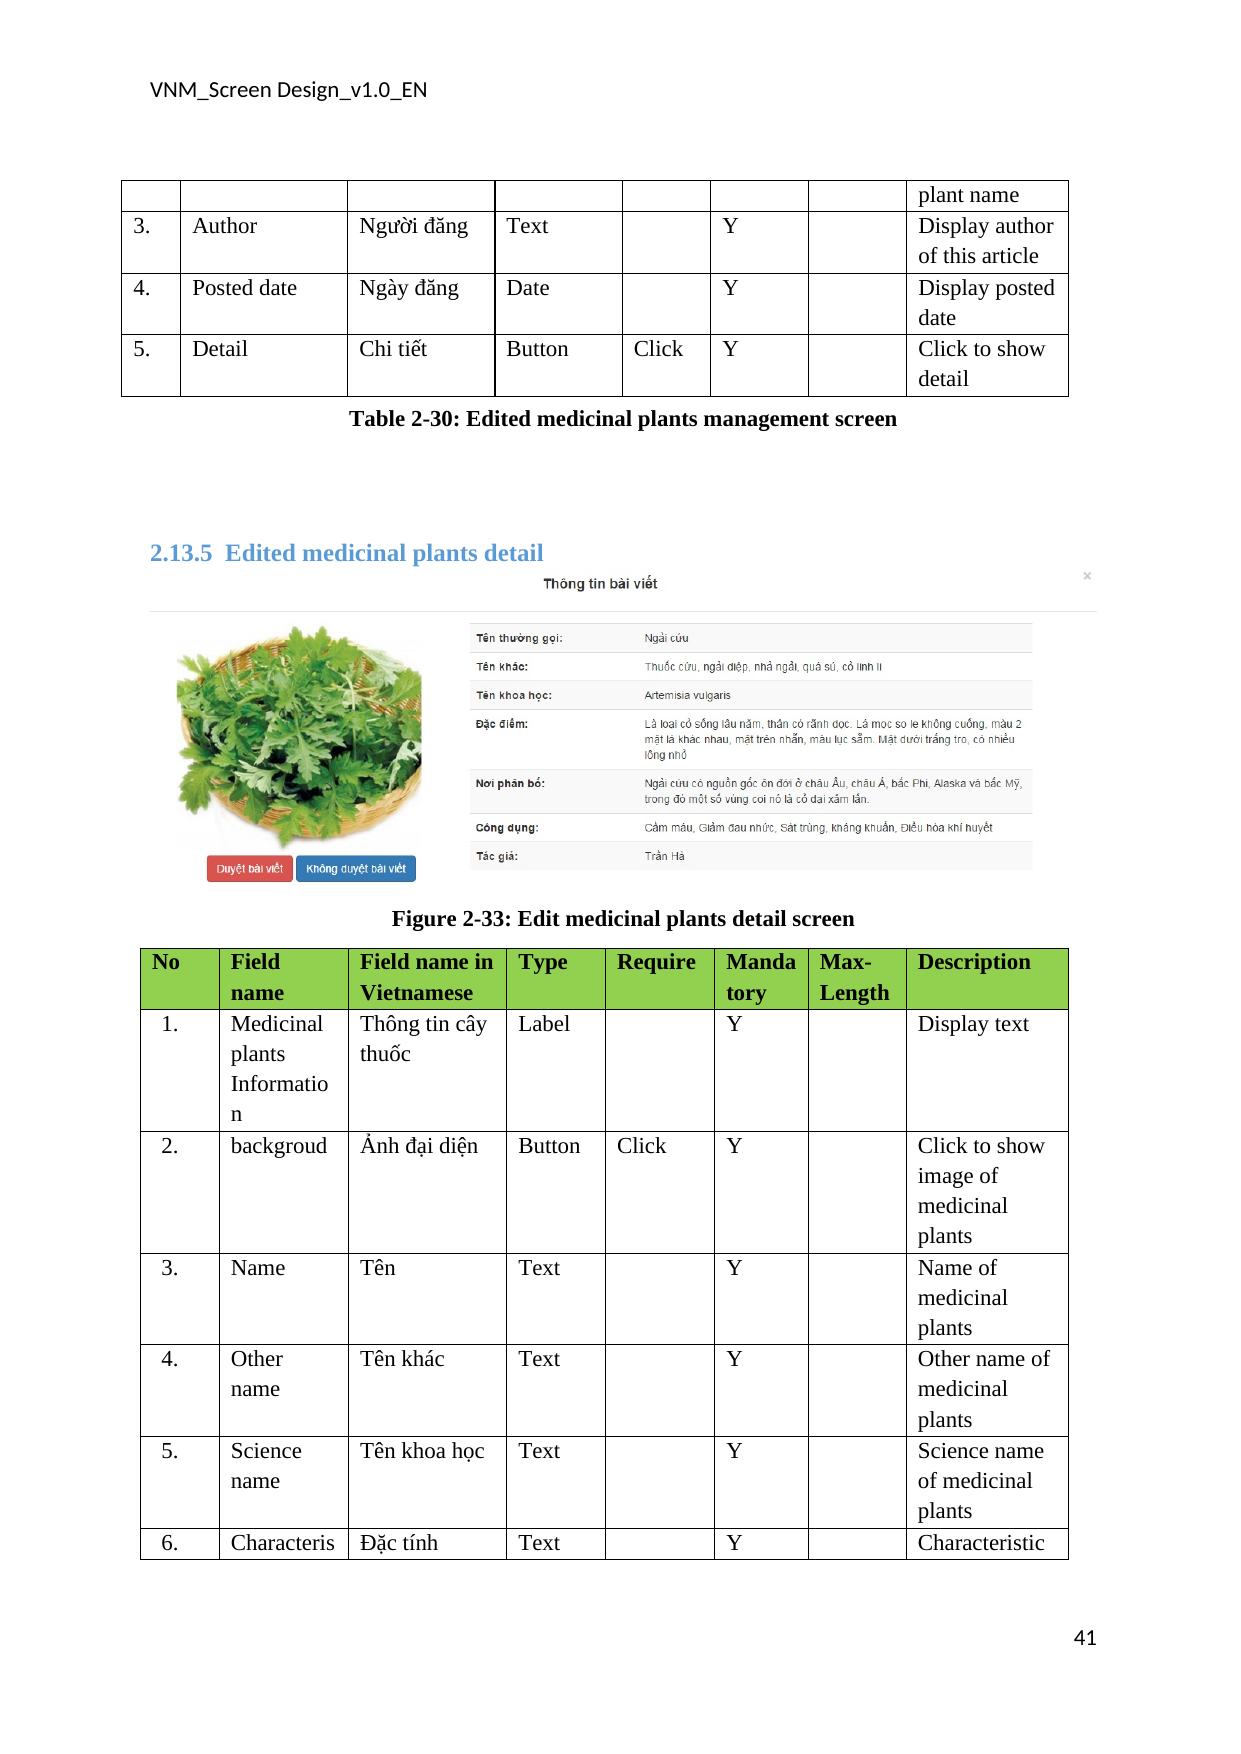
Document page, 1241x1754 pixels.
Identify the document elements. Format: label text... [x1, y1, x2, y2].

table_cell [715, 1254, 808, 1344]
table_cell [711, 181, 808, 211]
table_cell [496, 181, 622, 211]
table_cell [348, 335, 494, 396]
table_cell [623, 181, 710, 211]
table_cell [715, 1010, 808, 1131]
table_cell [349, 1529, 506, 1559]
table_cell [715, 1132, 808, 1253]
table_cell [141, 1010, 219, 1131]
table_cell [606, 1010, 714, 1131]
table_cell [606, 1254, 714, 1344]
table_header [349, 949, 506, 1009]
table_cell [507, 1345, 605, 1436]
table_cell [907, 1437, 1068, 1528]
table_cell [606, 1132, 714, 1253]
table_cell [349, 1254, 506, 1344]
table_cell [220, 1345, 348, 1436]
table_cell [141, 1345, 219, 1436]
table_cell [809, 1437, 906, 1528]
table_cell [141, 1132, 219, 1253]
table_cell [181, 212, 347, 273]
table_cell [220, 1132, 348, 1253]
subtitle Edited medicinal plants detail [150, 538, 1097, 567]
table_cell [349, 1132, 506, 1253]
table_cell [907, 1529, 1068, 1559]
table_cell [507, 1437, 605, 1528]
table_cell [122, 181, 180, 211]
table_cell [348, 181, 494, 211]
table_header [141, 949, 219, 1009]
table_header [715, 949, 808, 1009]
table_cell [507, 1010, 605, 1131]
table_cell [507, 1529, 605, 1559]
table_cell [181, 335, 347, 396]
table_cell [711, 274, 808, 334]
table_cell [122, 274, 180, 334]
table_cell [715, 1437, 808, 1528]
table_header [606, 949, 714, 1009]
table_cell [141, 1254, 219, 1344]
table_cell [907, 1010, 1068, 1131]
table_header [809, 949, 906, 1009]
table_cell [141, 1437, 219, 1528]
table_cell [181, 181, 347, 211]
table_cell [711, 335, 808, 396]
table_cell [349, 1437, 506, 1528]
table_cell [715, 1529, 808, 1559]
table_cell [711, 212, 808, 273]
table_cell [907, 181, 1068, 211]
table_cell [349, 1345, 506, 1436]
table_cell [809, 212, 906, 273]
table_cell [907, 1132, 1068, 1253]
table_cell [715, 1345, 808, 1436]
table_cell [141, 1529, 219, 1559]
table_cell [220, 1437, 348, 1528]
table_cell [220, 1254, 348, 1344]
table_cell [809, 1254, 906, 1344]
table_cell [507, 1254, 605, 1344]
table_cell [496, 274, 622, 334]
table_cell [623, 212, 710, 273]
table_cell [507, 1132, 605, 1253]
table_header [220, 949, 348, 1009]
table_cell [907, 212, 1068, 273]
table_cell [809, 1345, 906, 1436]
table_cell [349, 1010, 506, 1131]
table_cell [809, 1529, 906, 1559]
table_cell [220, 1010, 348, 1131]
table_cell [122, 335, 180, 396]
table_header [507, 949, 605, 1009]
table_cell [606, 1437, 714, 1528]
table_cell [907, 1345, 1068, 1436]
picture [150, 568, 1097, 886]
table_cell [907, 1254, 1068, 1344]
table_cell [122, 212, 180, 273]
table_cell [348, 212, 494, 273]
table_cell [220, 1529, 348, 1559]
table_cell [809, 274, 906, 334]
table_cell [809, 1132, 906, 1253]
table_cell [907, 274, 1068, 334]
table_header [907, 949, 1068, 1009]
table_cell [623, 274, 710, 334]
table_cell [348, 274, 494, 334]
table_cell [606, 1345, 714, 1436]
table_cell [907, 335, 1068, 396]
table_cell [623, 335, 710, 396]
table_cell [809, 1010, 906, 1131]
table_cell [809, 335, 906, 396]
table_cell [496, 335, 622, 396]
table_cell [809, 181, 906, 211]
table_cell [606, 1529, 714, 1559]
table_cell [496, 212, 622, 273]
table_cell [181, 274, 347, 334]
